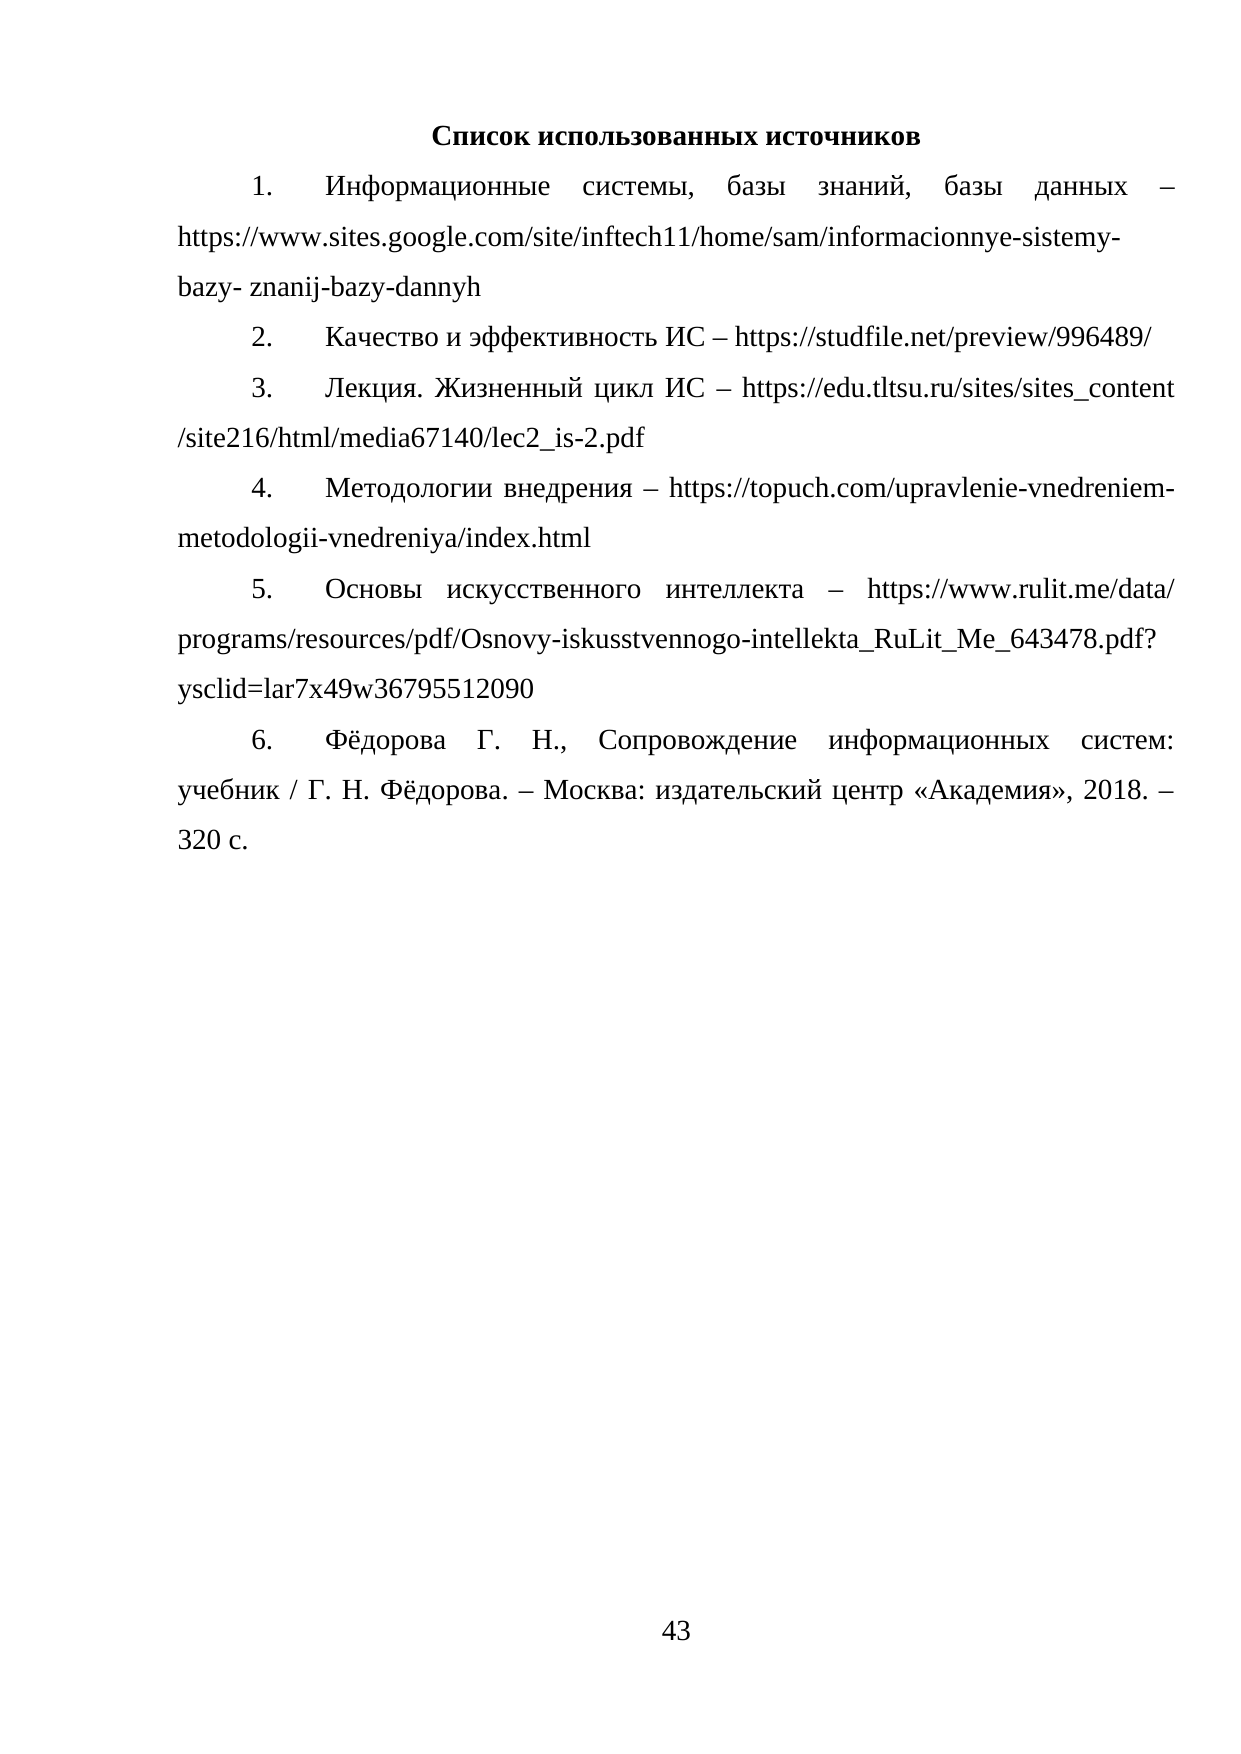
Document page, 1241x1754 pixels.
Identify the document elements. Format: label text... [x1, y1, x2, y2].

list Лекция. Жизненный цикл ИС – https://edu.tltsu.ru/sites/sites_content /site216/html/media67140/lec2_is-2.pdf [177, 370, 1175, 453]
list Информационные системы, базы знаний, базы данных – https://www.sites.google.com/site/inftech11/home/sam/informacionnye-sistemy- bazy- znanij-bazy-dannyh [177, 168, 1175, 303]
list Основы искусственного интеллекта – https://www.rulit.me/data/ programs/resources/pdf/Osnovy-iskusstvennogo-intellekta_RuLit_Me_643478.pdf? ysclid=lar7x49w36795512090 [177, 571, 1175, 705]
subtitle Список использованных источников [177, 118, 1175, 152]
list Методологии внедрения – https://topuch.com/upravlenie-vnedreniem-metodologii-vnedreniya/index.html [177, 470, 1175, 554]
list Фёдорова Г. Н., Сопровождение информационных систем: учебник / Г. Н. Фёдорова. – Москва: издательский центр «Академия», 2018. – 320 с. [177, 722, 1175, 856]
list Качество и эффективность ИС – https://studfile.net/preview/996489/ [177, 319, 1175, 353]
